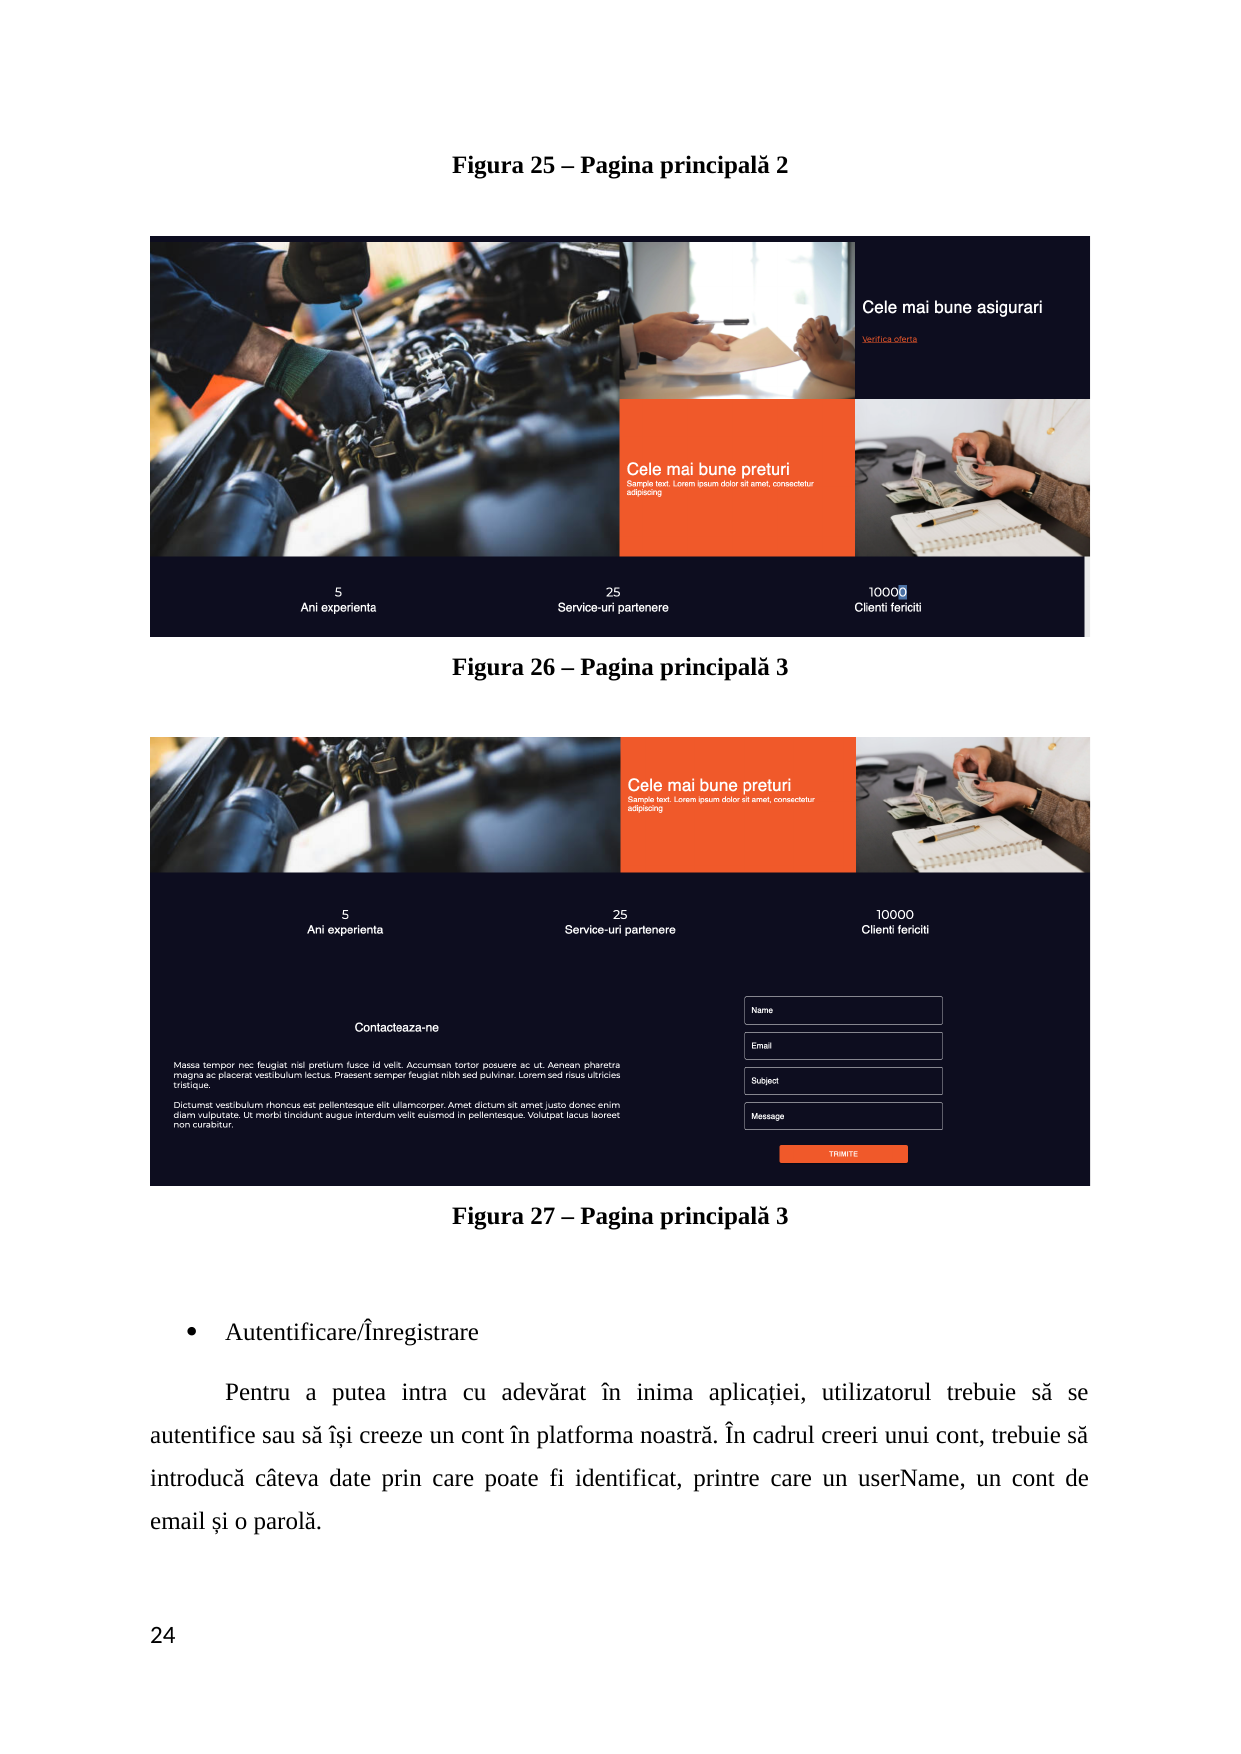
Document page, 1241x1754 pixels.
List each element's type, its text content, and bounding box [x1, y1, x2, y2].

text Figura 26 – Pagina principală 3 [150, 652, 1090, 680]
list Autentificare/Înregistrare [187, 1317, 1090, 1346]
text Figura 25 – Pagina principală 2 [150, 150, 1090, 179]
picture [150, 737, 1091, 1186]
text Figura 27 – Pagina principală 3 [150, 1201, 1090, 1229]
text Pentru a putea intra cu adevărat în inima aplicației, utilizatorul trebuie să se autentifice sau să își creeze un cont în platforma noastră. În cadrul creeri unui cont, trebuie să introducă câteva date prin care poate fi identificat, printre care un userName, un cont de email și o parolă. [150, 1377, 1090, 1535]
picture [150, 236, 1091, 637]
